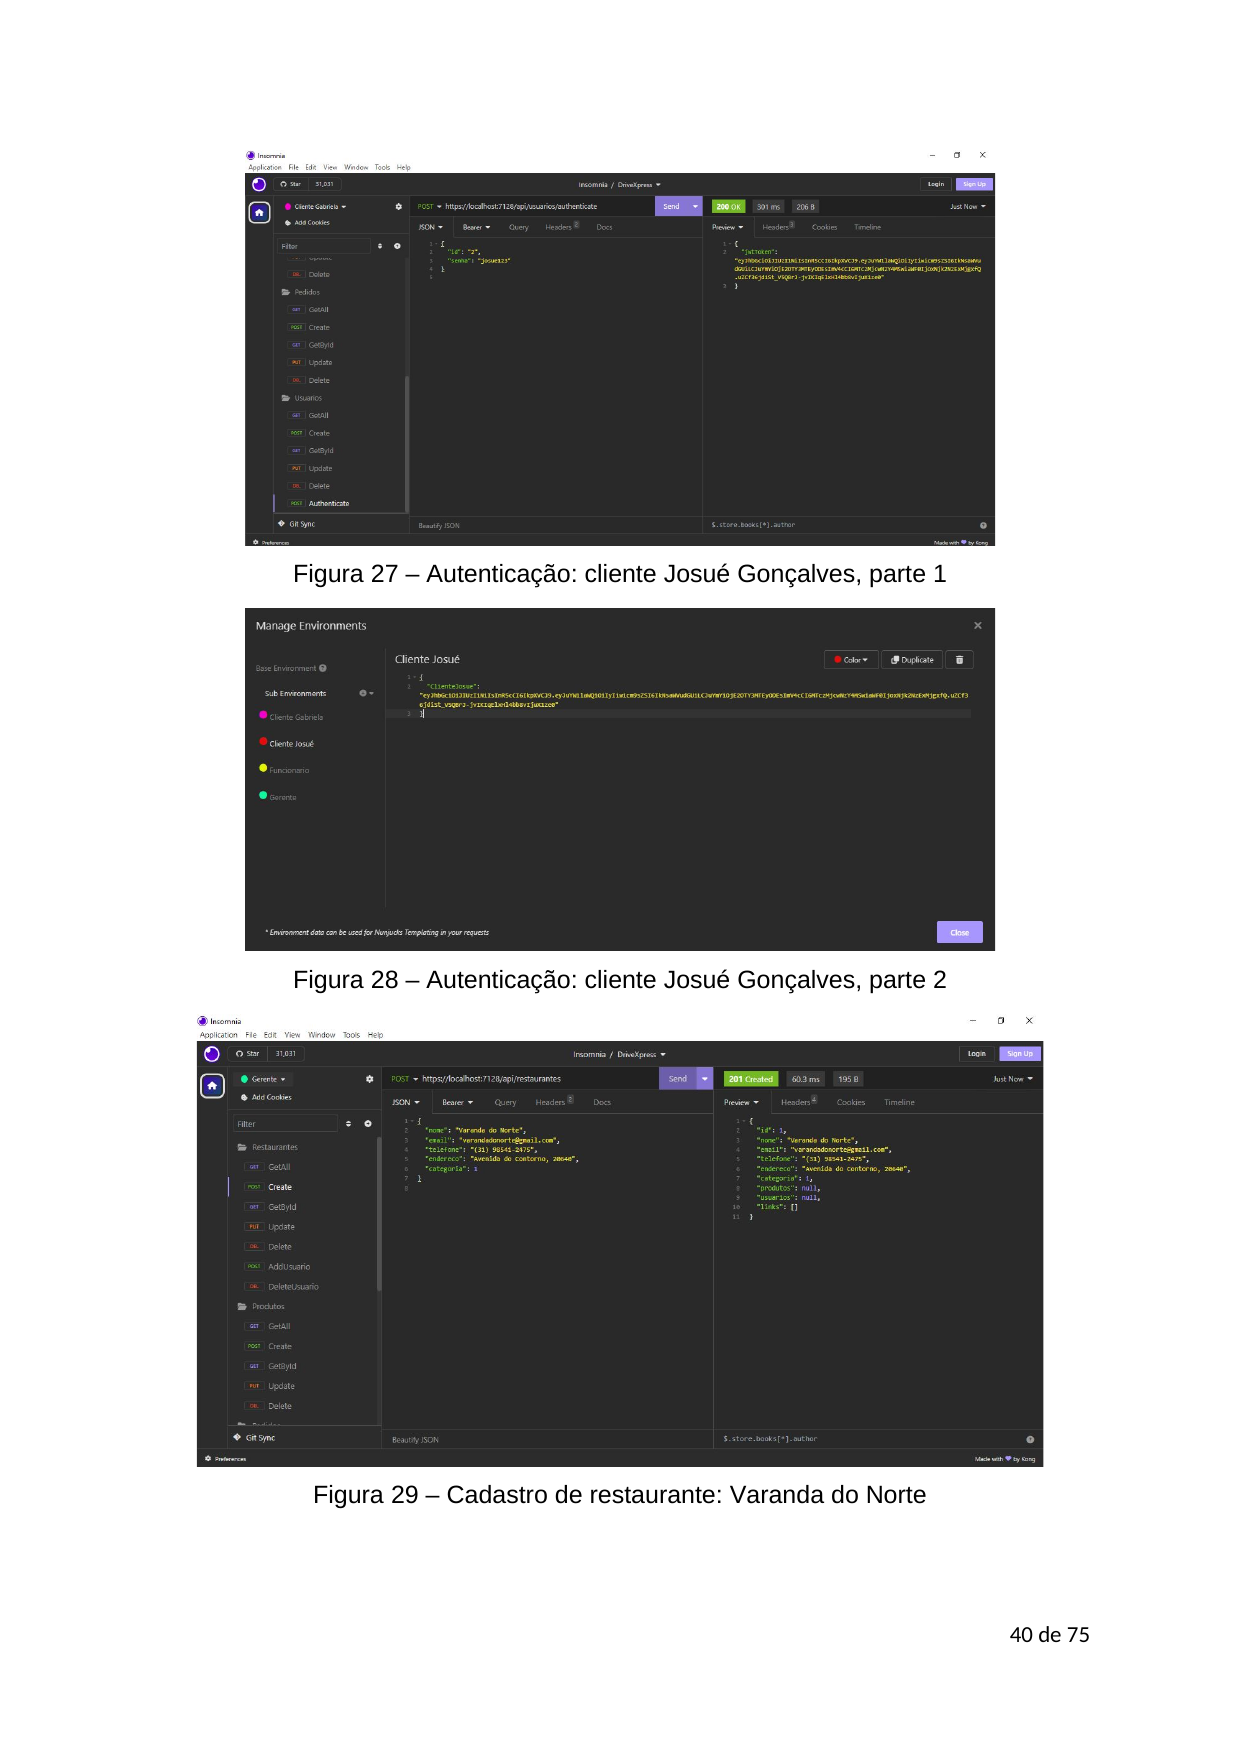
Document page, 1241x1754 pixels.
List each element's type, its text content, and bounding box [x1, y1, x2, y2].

text Figura 28 – Autenticação: cliente Josué Gonçalves, parte 2 [150, 965, 1090, 994]
text Figura 29 – Cadastro de restaurante: Varanda do Norte [150, 1480, 1090, 1509]
picture [196, 1014, 1044, 1467]
text Figura 27 – Autenticação: cliente Josué Gonçalves, parte 1 [150, 559, 1090, 588]
picture [245, 608, 995, 951]
picture [245, 150, 995, 546]
